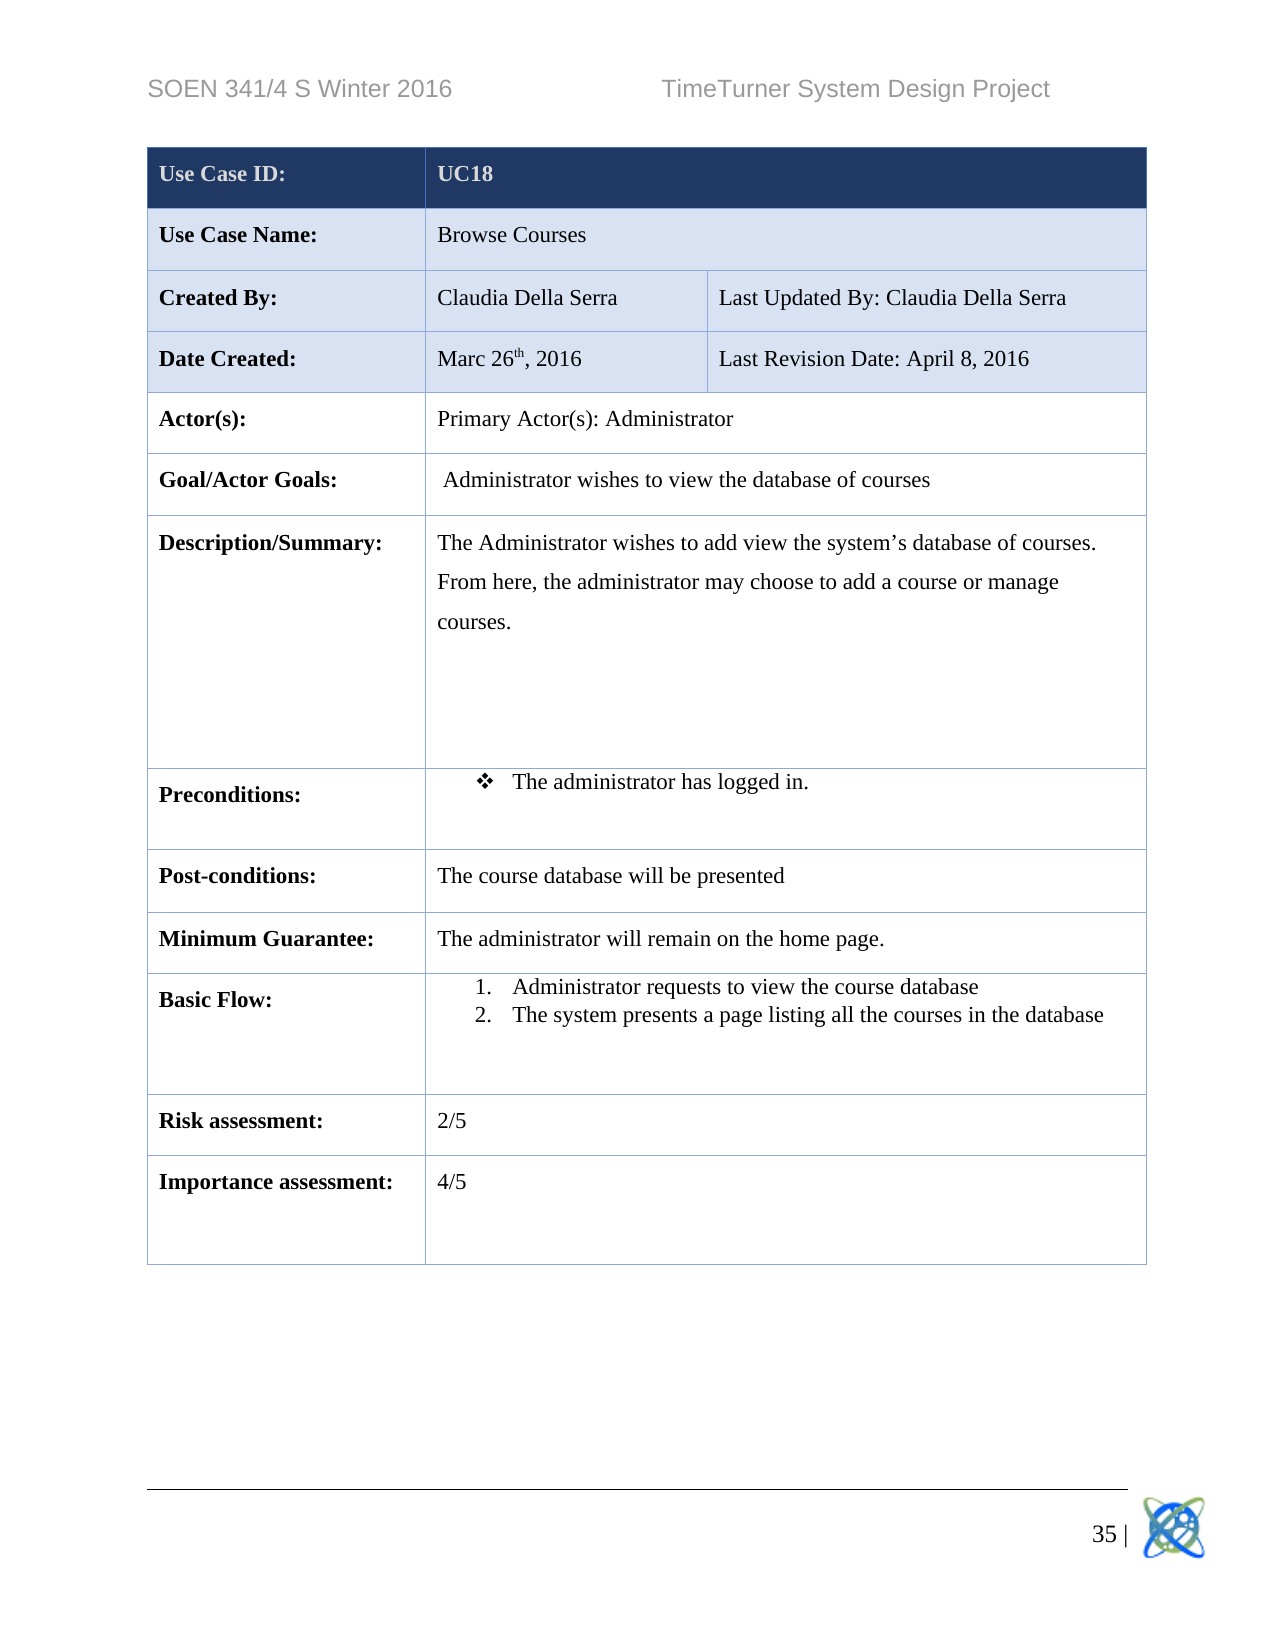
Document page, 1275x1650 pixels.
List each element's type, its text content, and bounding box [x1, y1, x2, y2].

table_cell Importance assessment: [148, 1156, 425, 1264]
table_cell 2/5 [426, 1095, 1146, 1155]
table_cell Date Created: [148, 332, 425, 392]
table_cell The course database will be presented [426, 850, 1146, 912]
table_cell Administrator requests to view the course database The system presents a page listing all the courses in the database [426, 974, 1146, 1094]
table_cell Goal/Actor Goals: [148, 454, 425, 515]
table_cell Description/Summary: [148, 516, 425, 767]
table_header Use Case ID: [148, 148, 425, 208]
table_cell Minimum Guarantee: [148, 913, 425, 972]
table_cell The Administrator wishes to add view the system’s database of courses. From here, the administrator may choose to add a course or manage courses. [426, 516, 1146, 767]
table_cell The administrator has logged in. [426, 769, 1146, 849]
table_cell 4/5 [426, 1156, 1146, 1264]
table_cell Browse Courses [426, 209, 1146, 270]
table_cell The administrator will remain on the home page. [426, 913, 1146, 972]
table_cell Primary Actor(s): Administrator [426, 393, 1146, 453]
table_cell Created By: [148, 271, 425, 331]
picture [1123, 1490, 1224, 1566]
table_cell Post-conditions: [148, 850, 425, 912]
table_cell Basic Flow: [148, 974, 425, 1094]
table_cell Marc 26th, 2016 [426, 332, 707, 392]
table_cell Last Updated By: Claudia Della Serra [708, 271, 1146, 331]
table_cell Actor(s): [148, 393, 425, 453]
table_cell Claudia Della Serra [426, 271, 707, 331]
table_header UC18 [426, 148, 1146, 208]
table_cell Last Revision Date: April 8, 2016 [708, 332, 1146, 392]
table_cell Administrator wishes to view the database of courses [426, 454, 1146, 515]
table_cell Risk assessment: [148, 1095, 425, 1155]
table_cell Use Case Name: [148, 209, 425, 270]
table_cell Preconditions: [148, 769, 425, 849]
